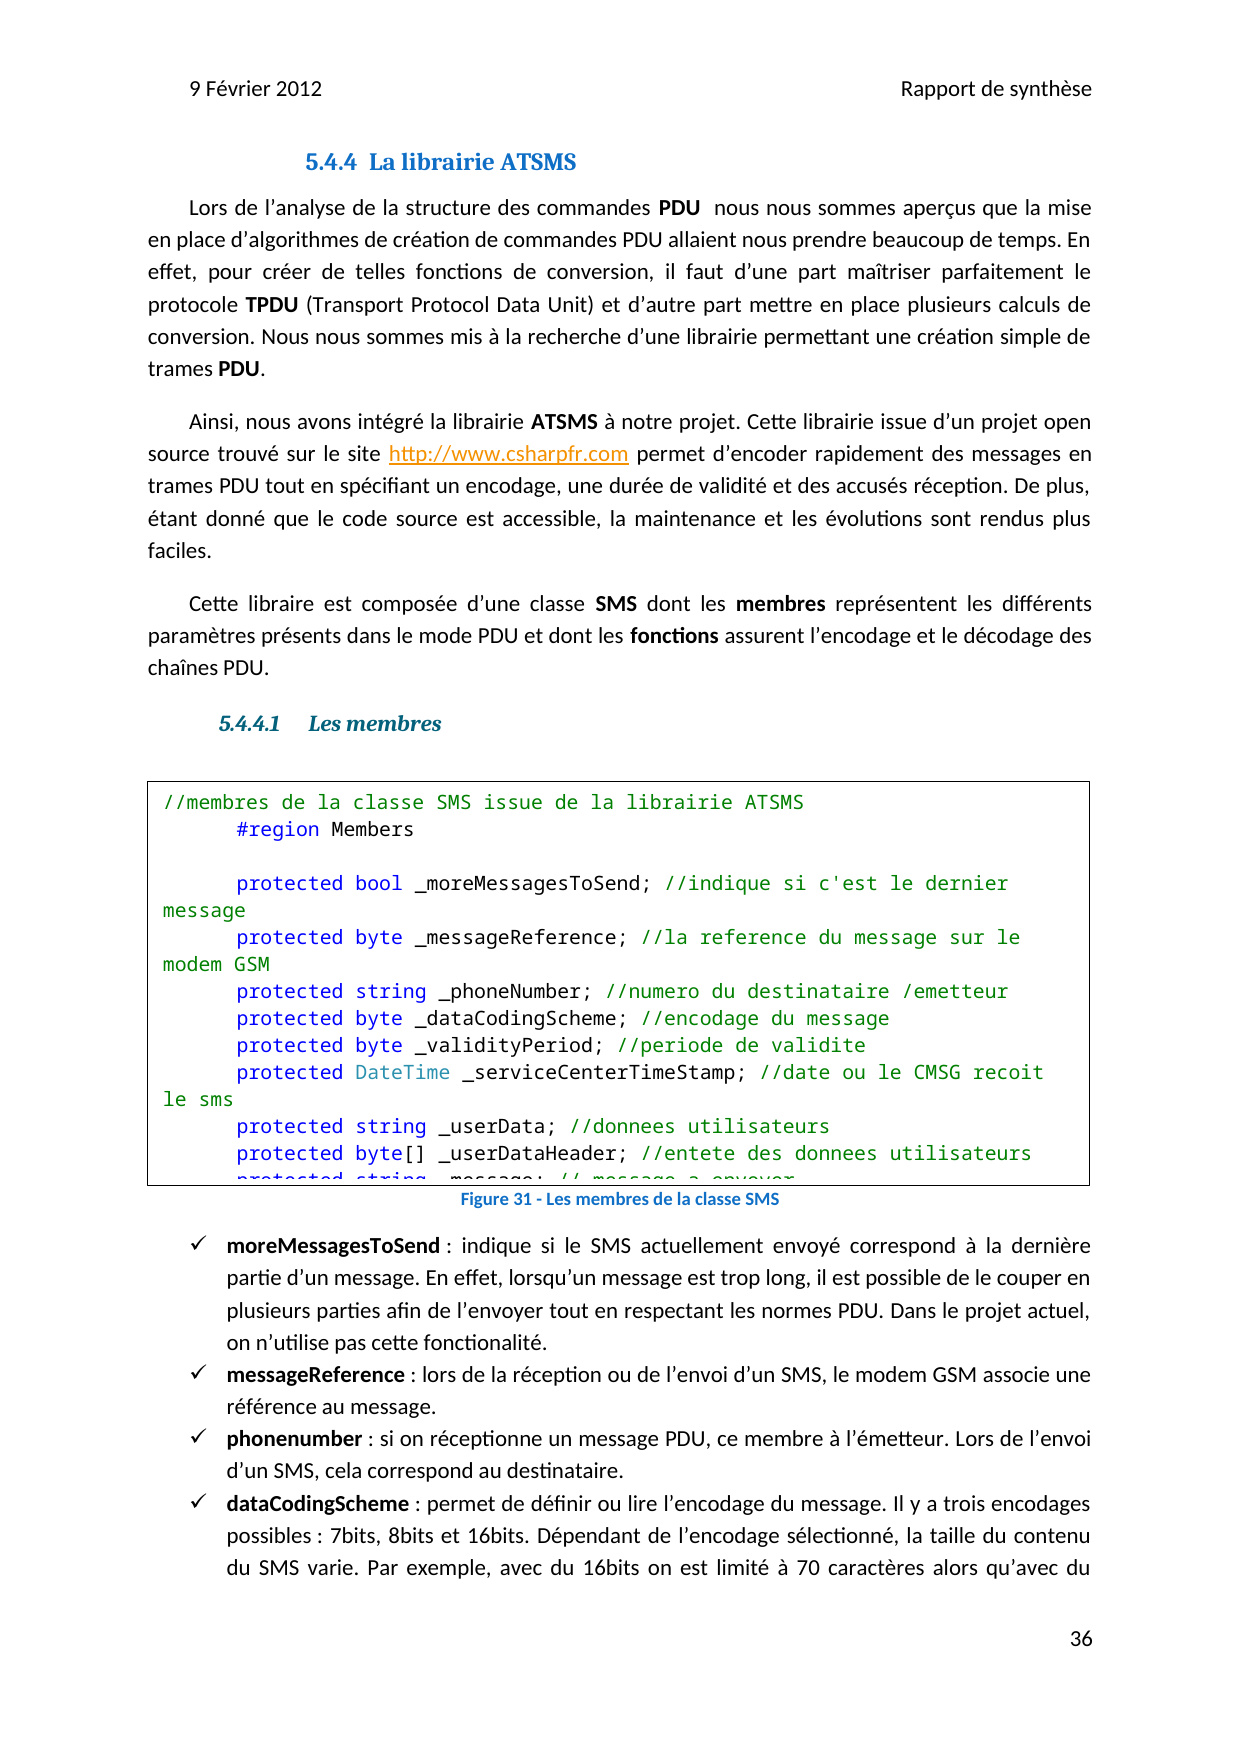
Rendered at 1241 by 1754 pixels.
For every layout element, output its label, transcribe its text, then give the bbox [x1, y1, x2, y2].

text Figure 30 - Les membres de la classe SMS [148, 1188, 1093, 1211]
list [189, 1489, 1093, 1581]
list phonenumber : si on réceptionne un message PDU, ce membre à l’émetteur. Lors de l’envoi d’un SMS, cela correspond au destinataire. [189, 1424, 1093, 1485]
subtitle La librairie ATSMS [264, 148, 1093, 176]
list moreMessagesToSend : indique si le SMS actuellement envoyé correspond à la dernière partie d’un message. En effet, lorsqu’un message est trop long, il est possible de le couper en plusieurs parties afin de l’envoyer tout en respectant les normes PDU. Dans le projet actuel, on n’utilise pas cette fonctionalité. [189, 1231, 1093, 1356]
text Cette libraire est composée d’une classe SMS dont les membres représentent les différents paramètres présents dans le mode PDU et dont les fonctions assurent l’encodage et le décodage des chaînes PDU. [148, 589, 1093, 681]
subtitle Les membres [218, 710, 1093, 737]
list messageReference : lors de la réception ou de l’envoi d’un SMS, le modem GSM associe une référence au message. [189, 1360, 1093, 1420]
text Lors de l’analyse de la structure des commandes PDU nous nous sommes aperçus que la mise en place d’algorithmes de création de commandes PDU allaient nous prendre beaucoup de temps. En effet, pour créer de telles fonctions de conversion, il faut d’une part maîtriser parfaitement le protocole TPDU (Transport Protocol Data Unit) et d’autre part mettre en place plusieurs calculs de conversion. Nous nous sommes mis à la recherche d’une librairie permettant une création simple de trames PDU. [148, 193, 1093, 382]
text Ainsi, nous avons intégré la librairie ATSMS à notre projet. Cette librairie issue d’un projet open source trouvé sur le site http://www.csharpfr.com permet d’encoder rapidement des messages en trames PDU tout en spécifiant un encodage, une durée de validité et des accusés réception. De plus, étant donné que le code source est accessible, la maintenance et les évolutions sont rendus plus faciles. [148, 407, 1093, 564]
